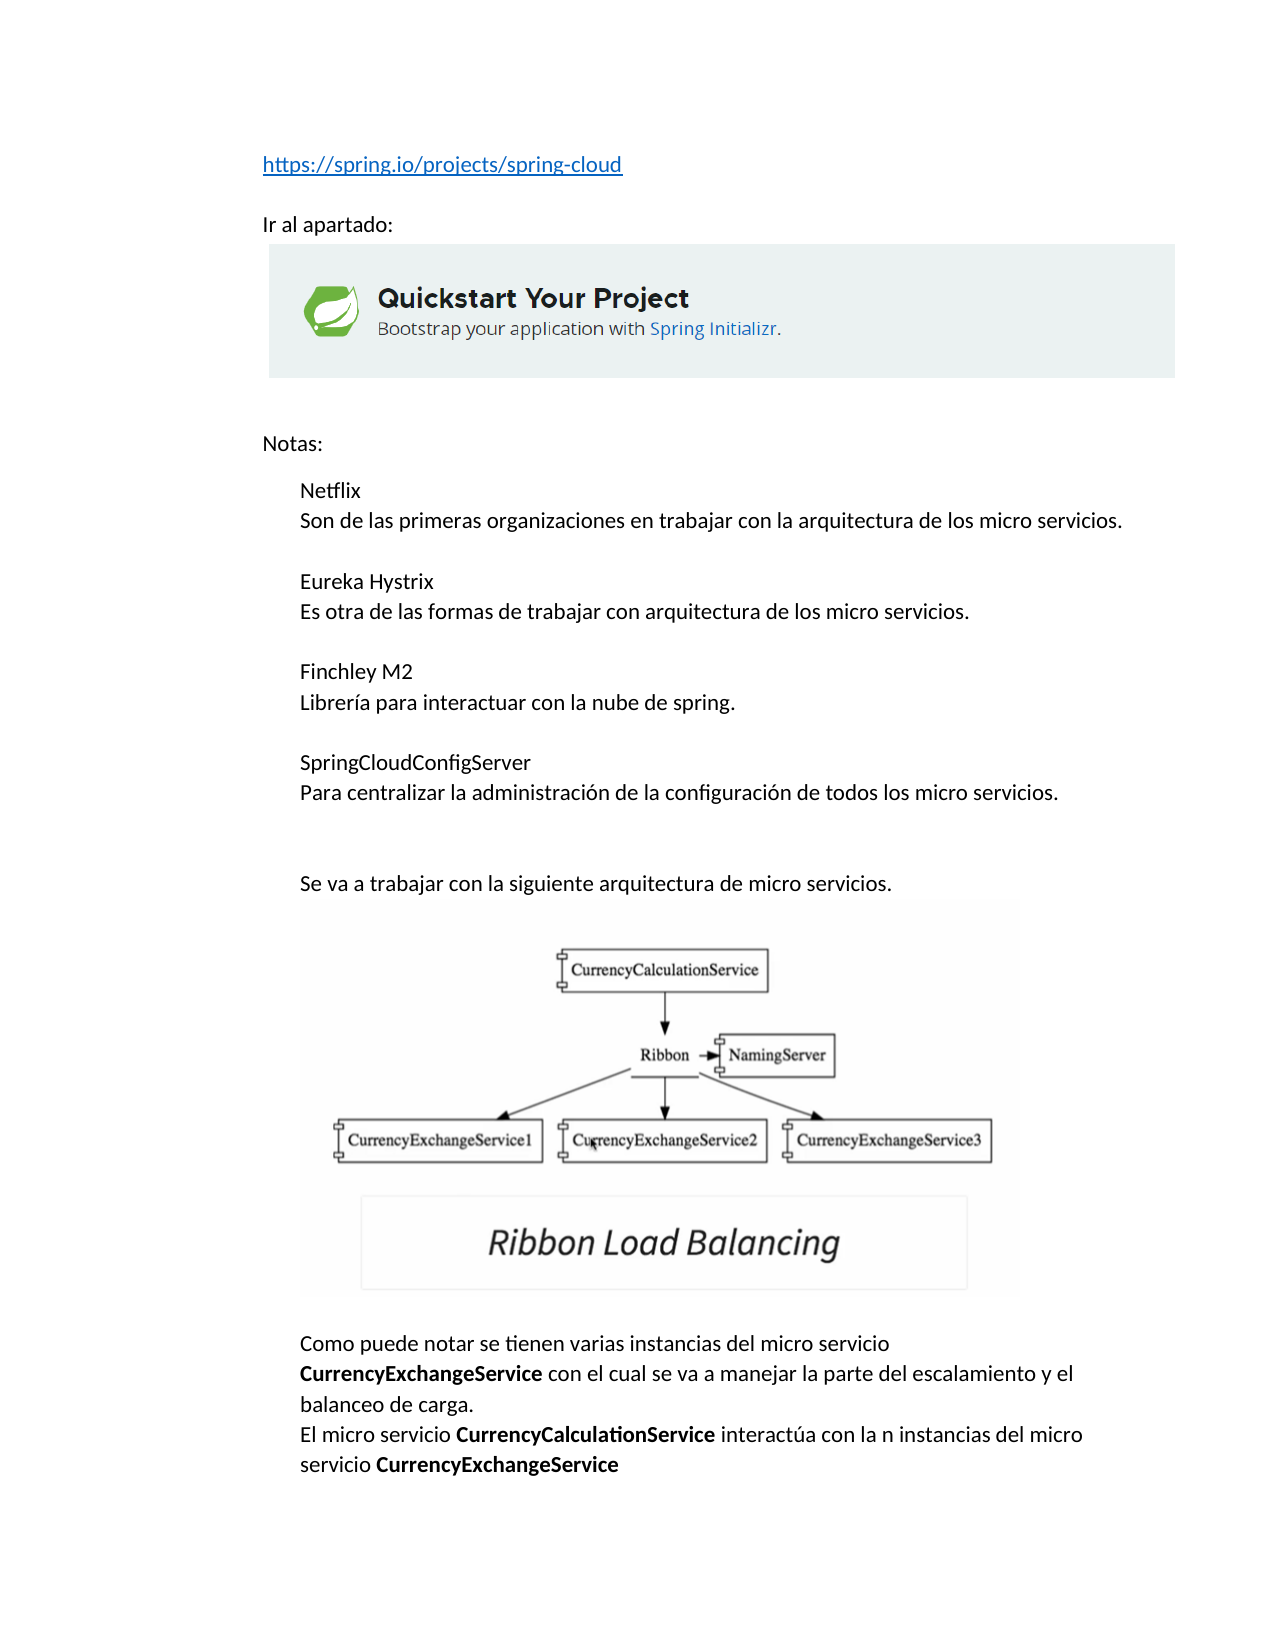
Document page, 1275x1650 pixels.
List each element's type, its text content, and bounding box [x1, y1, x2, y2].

list https://spring.io/projects/spring-cloud [262, 150, 1125, 178]
list SpringCloudConfigServer [300, 748, 1125, 776]
list Finchley M2 [300, 657, 1125, 686]
list Ir al apartado: [262, 210, 1125, 238]
list Para centralizar la administración de la configuración de todos los micro servicios. [300, 778, 1125, 806]
picture [300, 899, 1021, 1297]
picture [262, 240, 1179, 381]
list Se va a trabajar con la siguiente arquitectura de micro servicios. [300, 869, 1125, 897]
list Son de las primeras organizaciones en trabajar con la arquitectura de los micro servicios. [300, 506, 1125, 534]
text Notas: [189, 429, 1125, 457]
list El micro servicio CurrencyCalculationService interactúa con la n instancias del micro servicio CurrencyExchangeService [300, 1420, 1125, 1478]
list Eureka Hystrix [300, 567, 1125, 595]
list Librería para interactuar con la nube de spring. [300, 688, 1125, 716]
list Como puede notar se tienen varias instancias del micro servicio CurrencyExchangeService con el cual se va a manejar la parte del escalamiento y el balanceo de carga. [300, 1329, 1125, 1418]
list Es otra de las formas de trabajar con arquitectura de los micro servicios. [300, 597, 1125, 625]
list Netflix [300, 476, 1125, 504]
